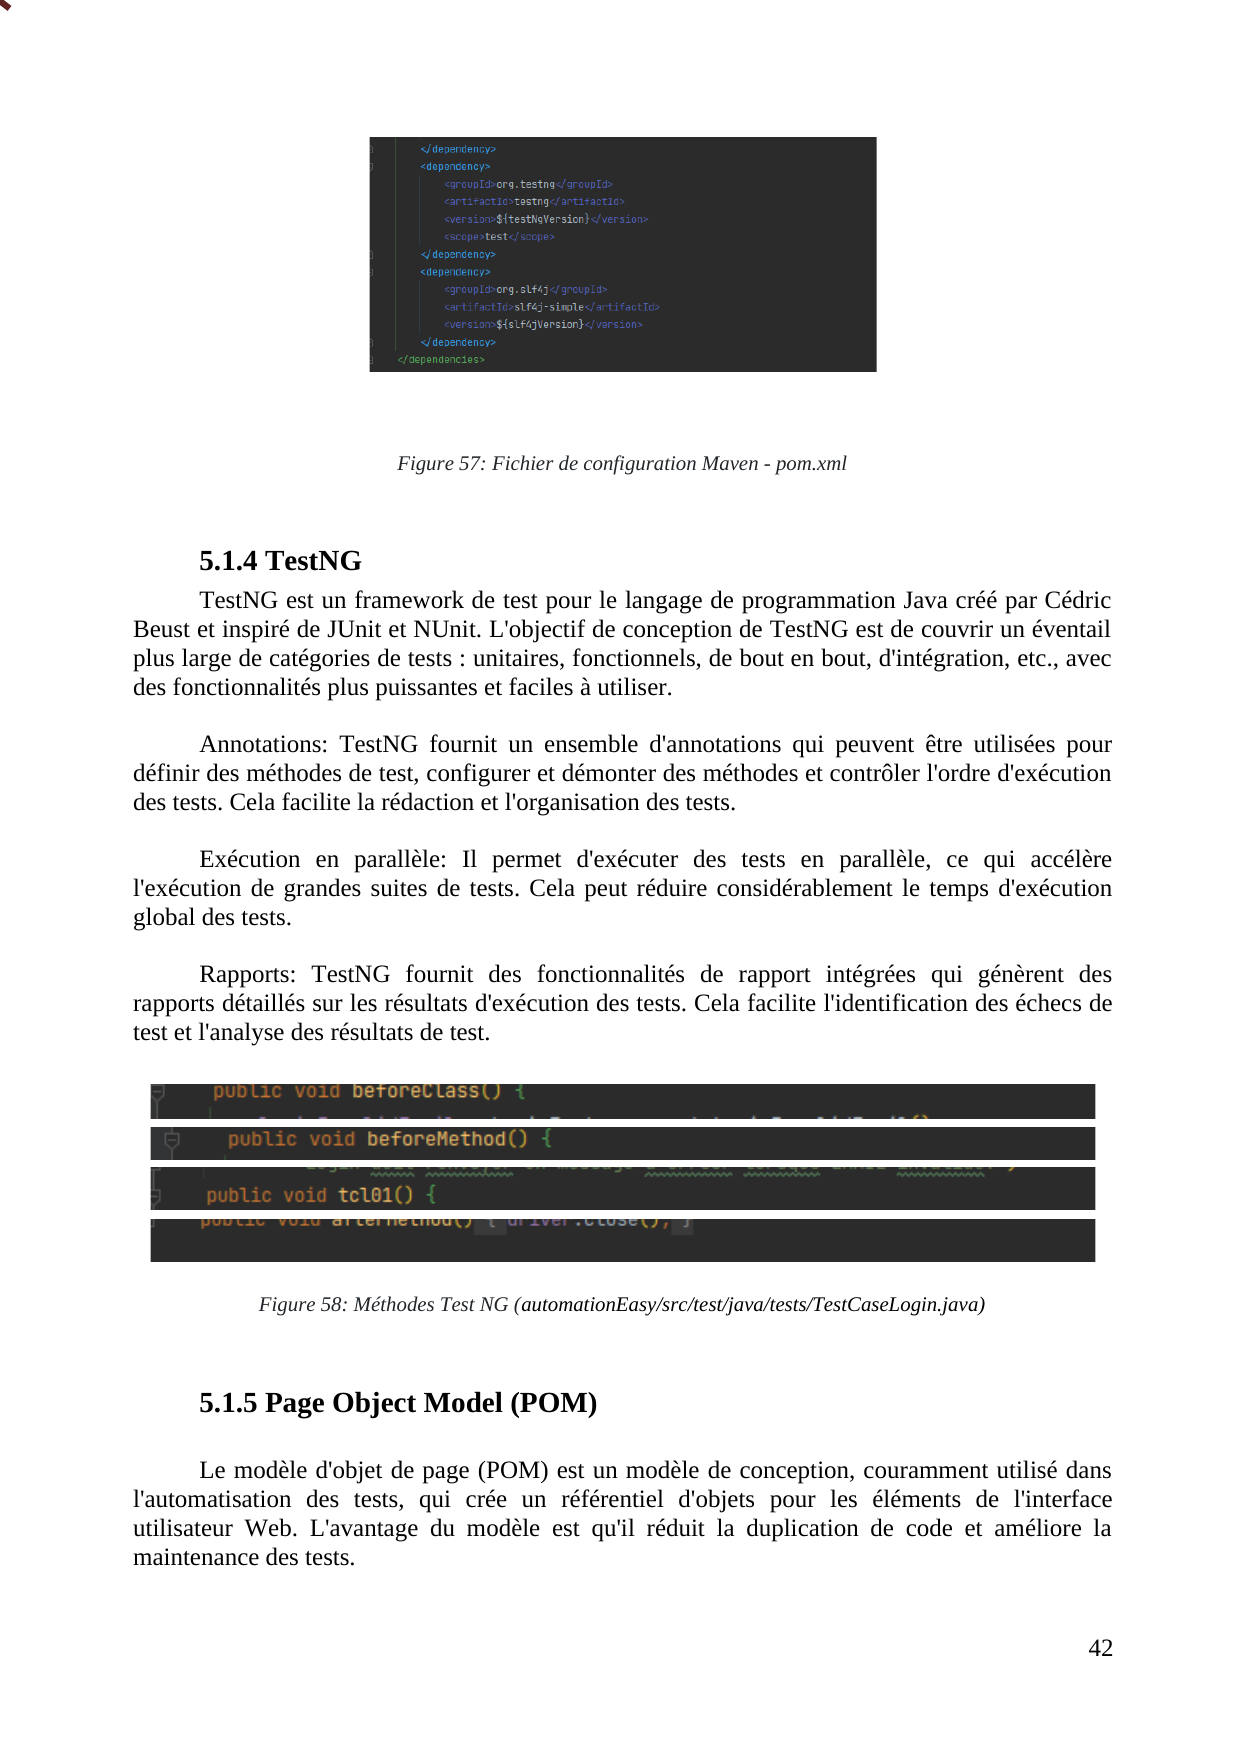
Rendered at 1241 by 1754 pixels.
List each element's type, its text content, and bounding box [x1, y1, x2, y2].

subtitle 5.1.4 TestNG [133, 543, 1113, 577]
picture [369, 137, 877, 372]
text Exécution en parallèle: Il permet d'exécuter des tests en parallèle, ce qui accélère l'exécution de grandes suites de tests. Cela peut réduire considérablement le temps d'exécution global des tests. [133, 844, 1113, 930]
table_header [133, 127, 1113, 441]
picture [150, 1084, 1096, 1119]
picture [150, 1127, 1096, 1160]
table_cell Figure 58: Méthodes Test NG (automationEasy/src/test/java/tests/TestCaseLogin.java) [133, 1282, 1113, 1327]
picture [150, 1167, 1096, 1210]
picture [150, 1219, 1096, 1262]
table_header [133, 1074, 1113, 1282]
text TestNG est un framework de test pour le langage de programmation Java créé par Cédric Beust et inspiré de JUnit et NUnit. L'objectif de conception de TestNG est de couvrir un éventail plus large de catégories de tests : unitaires, fonctionnels, de bout en bout, d'intégration, etc., avec des fonctionnalités plus puissantes et faciles à utiliser. [133, 585, 1113, 700]
text Rapports: TestNG fournit des fonctionnalités de rapport intégrées qui génèrent des rapports détaillés sur les résultats d'exécution des tests. Cela facilite l'identification des échecs de test et l'analyse des résultats de test. [133, 959, 1113, 1045]
text Annotations: TestNG fournit un ensemble d'annotations qui peuvent être utilisées pour définir des méthodes de test, configurer et démonter des méthodes et contrôler l'ordre d'exécution des tests. Cela facilite la rédaction et l'organisation des tests. [133, 729, 1113, 815]
text Le modèle d'objet de page (POM) est un modèle de conception, couramment utilisé dans l'automatisation des tests, qui crée un référentiel d'objets pour les éléments de l'interface utilisateur Web. L'avantage du modèle est qu'il réduit la duplication de code et améliore la maintenance des tests. [133, 1455, 1113, 1570]
subtitle 5.1.5 Page Object Model (POM) [133, 1385, 1113, 1418]
table_cell Figure 57: Fichier de configuration Maven - pom.xml [133, 441, 1113, 486]
